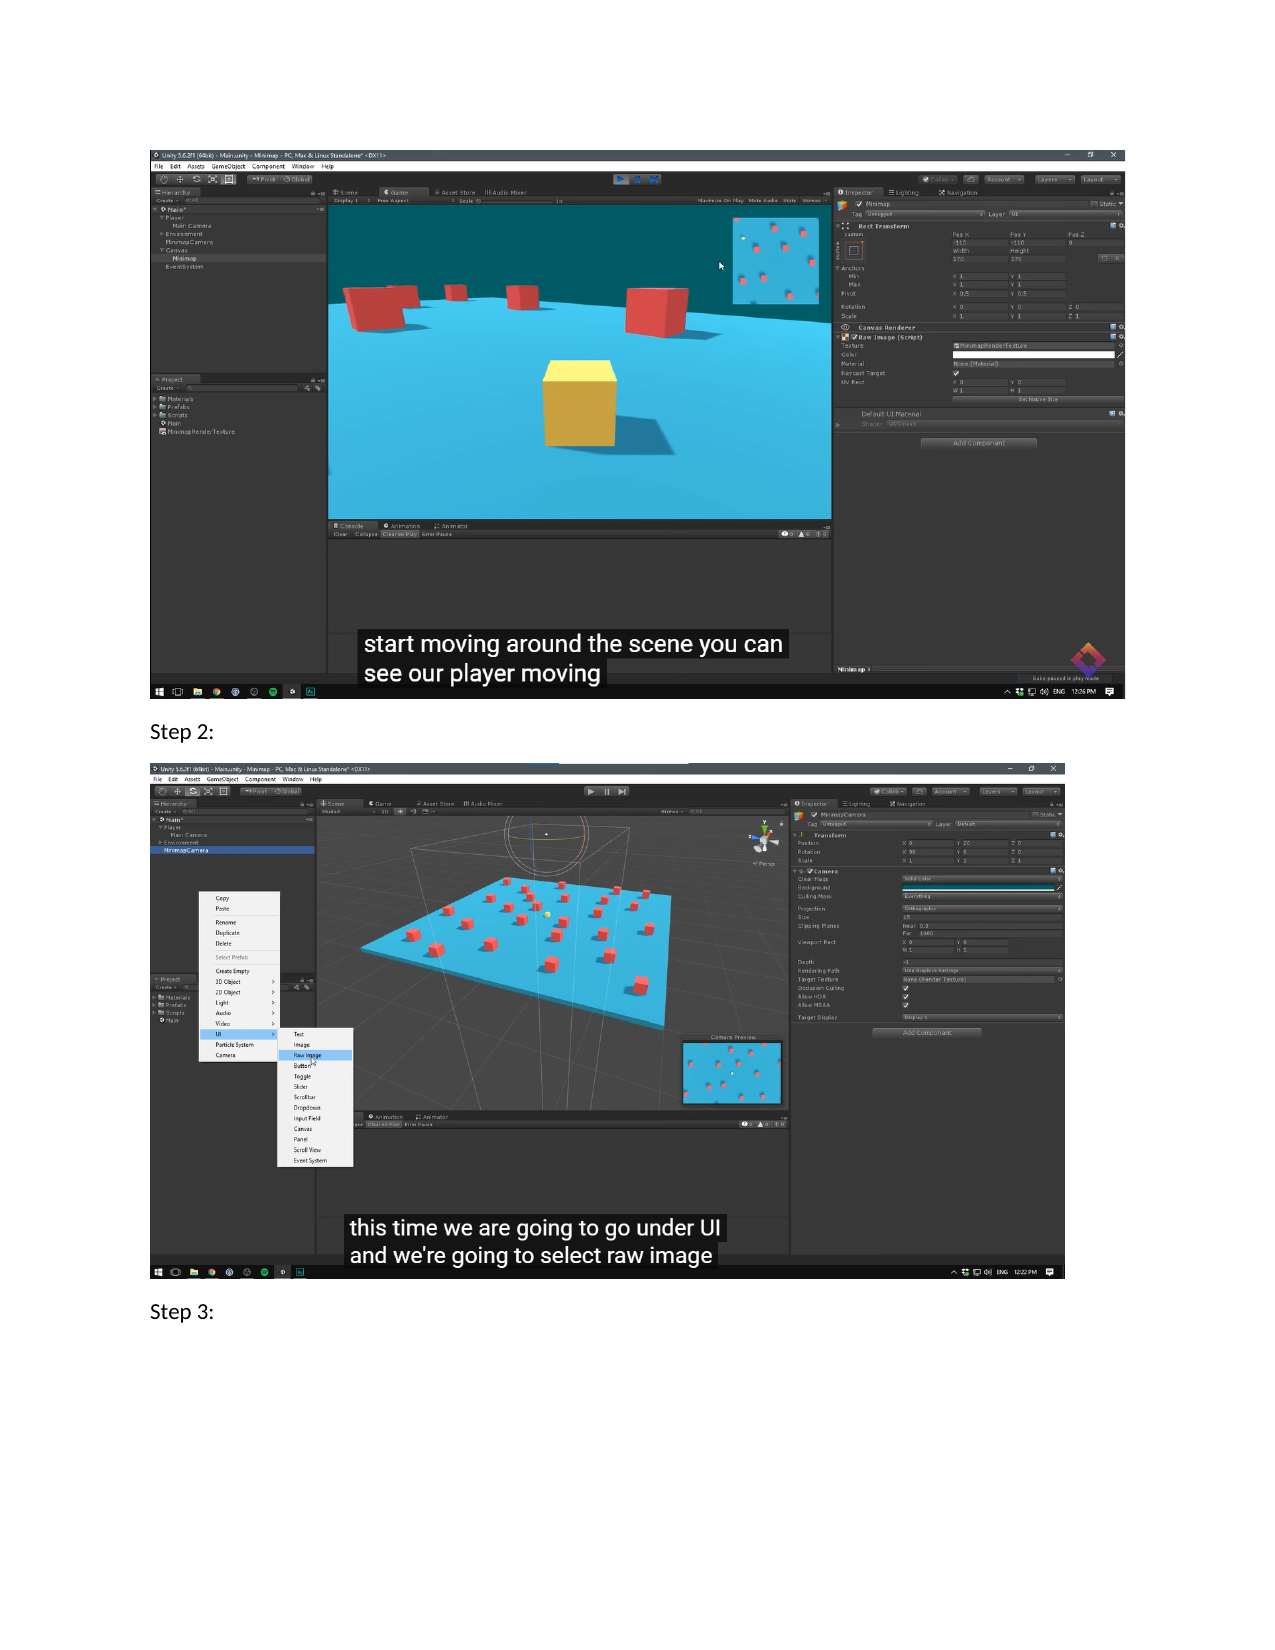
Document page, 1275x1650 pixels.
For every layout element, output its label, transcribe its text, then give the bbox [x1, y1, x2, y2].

picture [150, 150, 1125, 699]
text Step 2: [150, 717, 1125, 745]
text Step 3: [150, 1297, 1125, 1325]
picture [150, 763, 1065, 1279]
